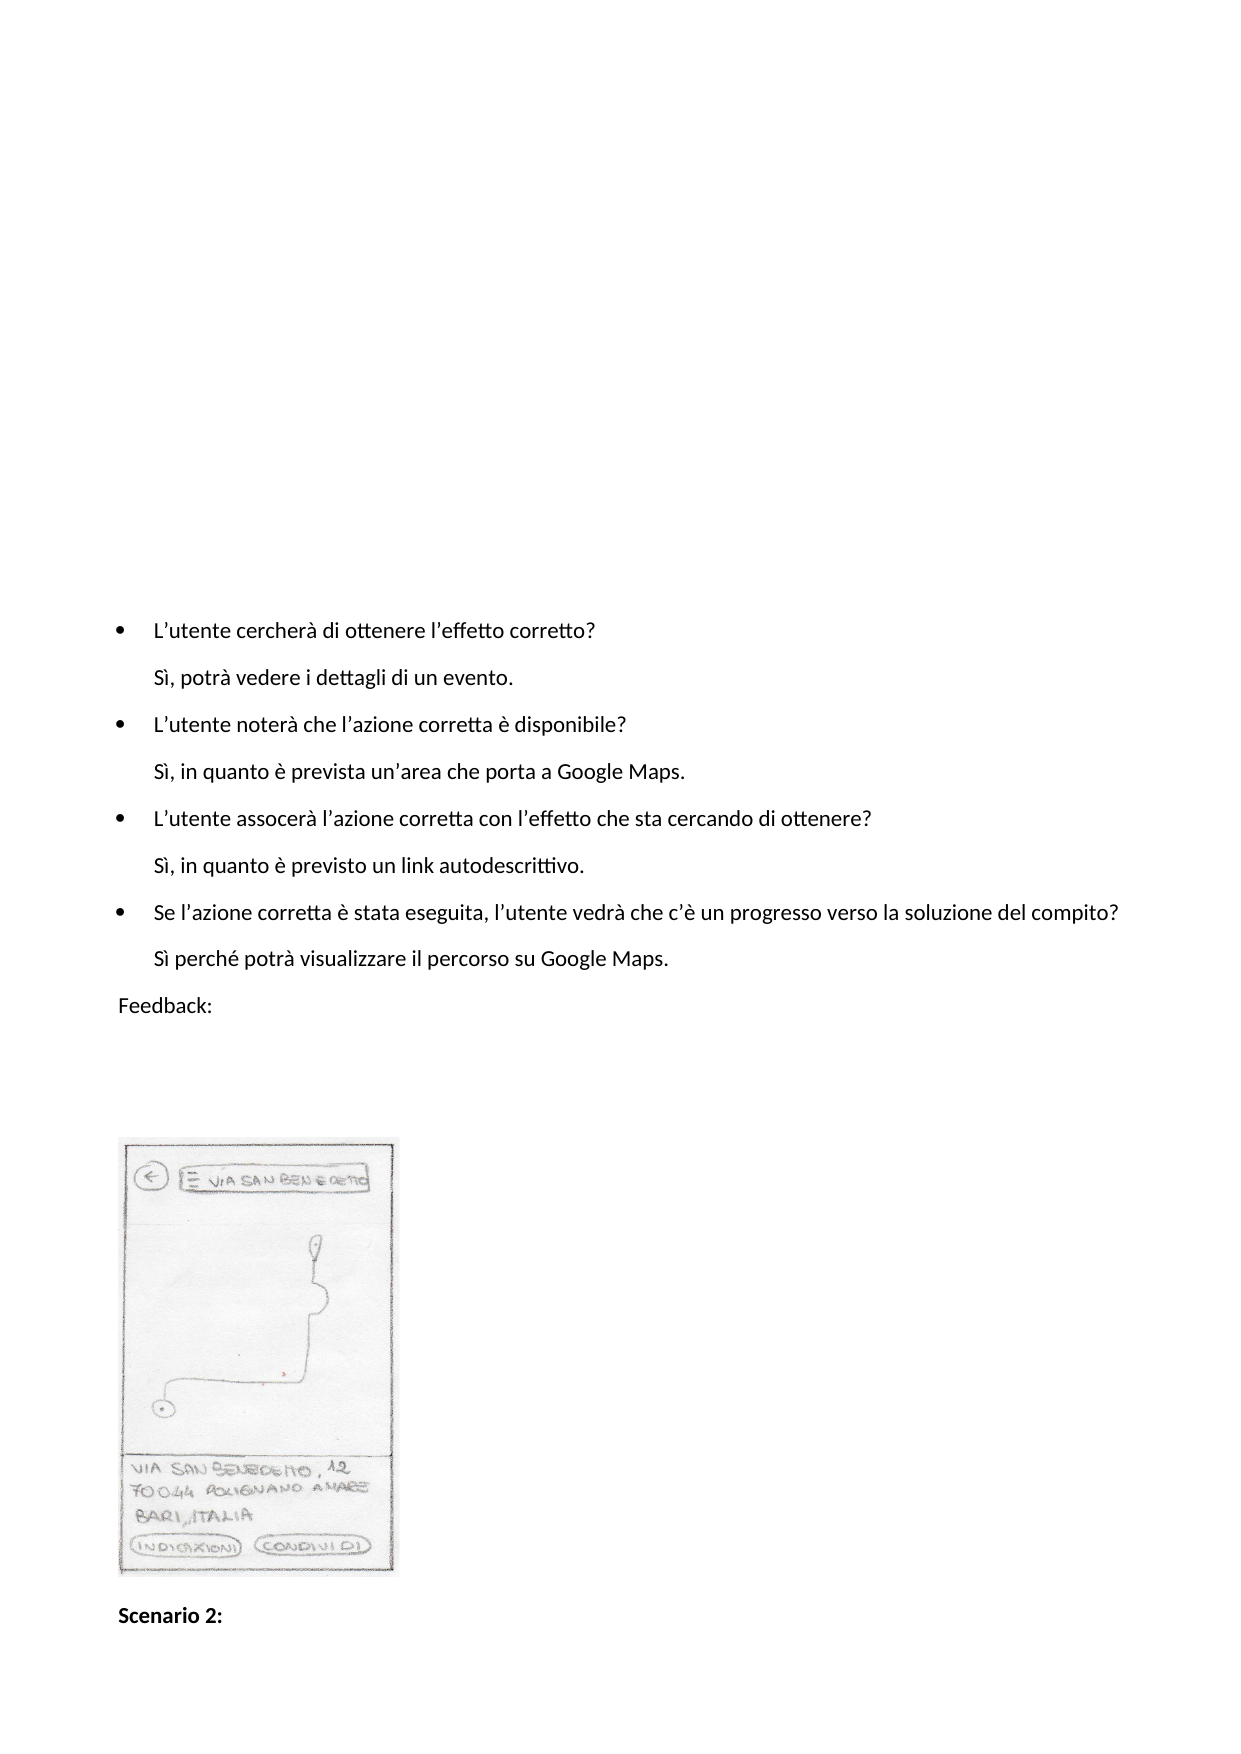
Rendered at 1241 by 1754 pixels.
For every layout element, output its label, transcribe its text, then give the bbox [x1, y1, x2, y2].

text Sì, potrà vedere i dettagli di un evento. [118, 663, 1122, 691]
list L’utente noterà che l’azione corretta è disponibile? [116, 710, 1122, 738]
list Se l’azione corretta è stata eseguita, l’utente vedrà che c’è un progresso verso la soluzione del compito? [116, 898, 1122, 926]
picture [118, 1137, 404, 1581]
list L’utente cercherà di ottenere l’effetto corretto? [116, 616, 1122, 644]
list L’utente assocerà l’azione corretta con l’effetto che sta cercando di ottenere? [116, 804, 1122, 832]
text Scenario 2: [118, 1601, 1122, 1629]
text Sì perché potrà visualizzare il percorso su Google Maps. [118, 944, 1122, 972]
text Sì, in quanto è prevista un’area che porta a Google Maps. [153, 757, 1122, 785]
text Sì, in quanto è previsto un link autodescrittivo. [118, 851, 1122, 879]
text Feedback: [118, 991, 1122, 1019]
